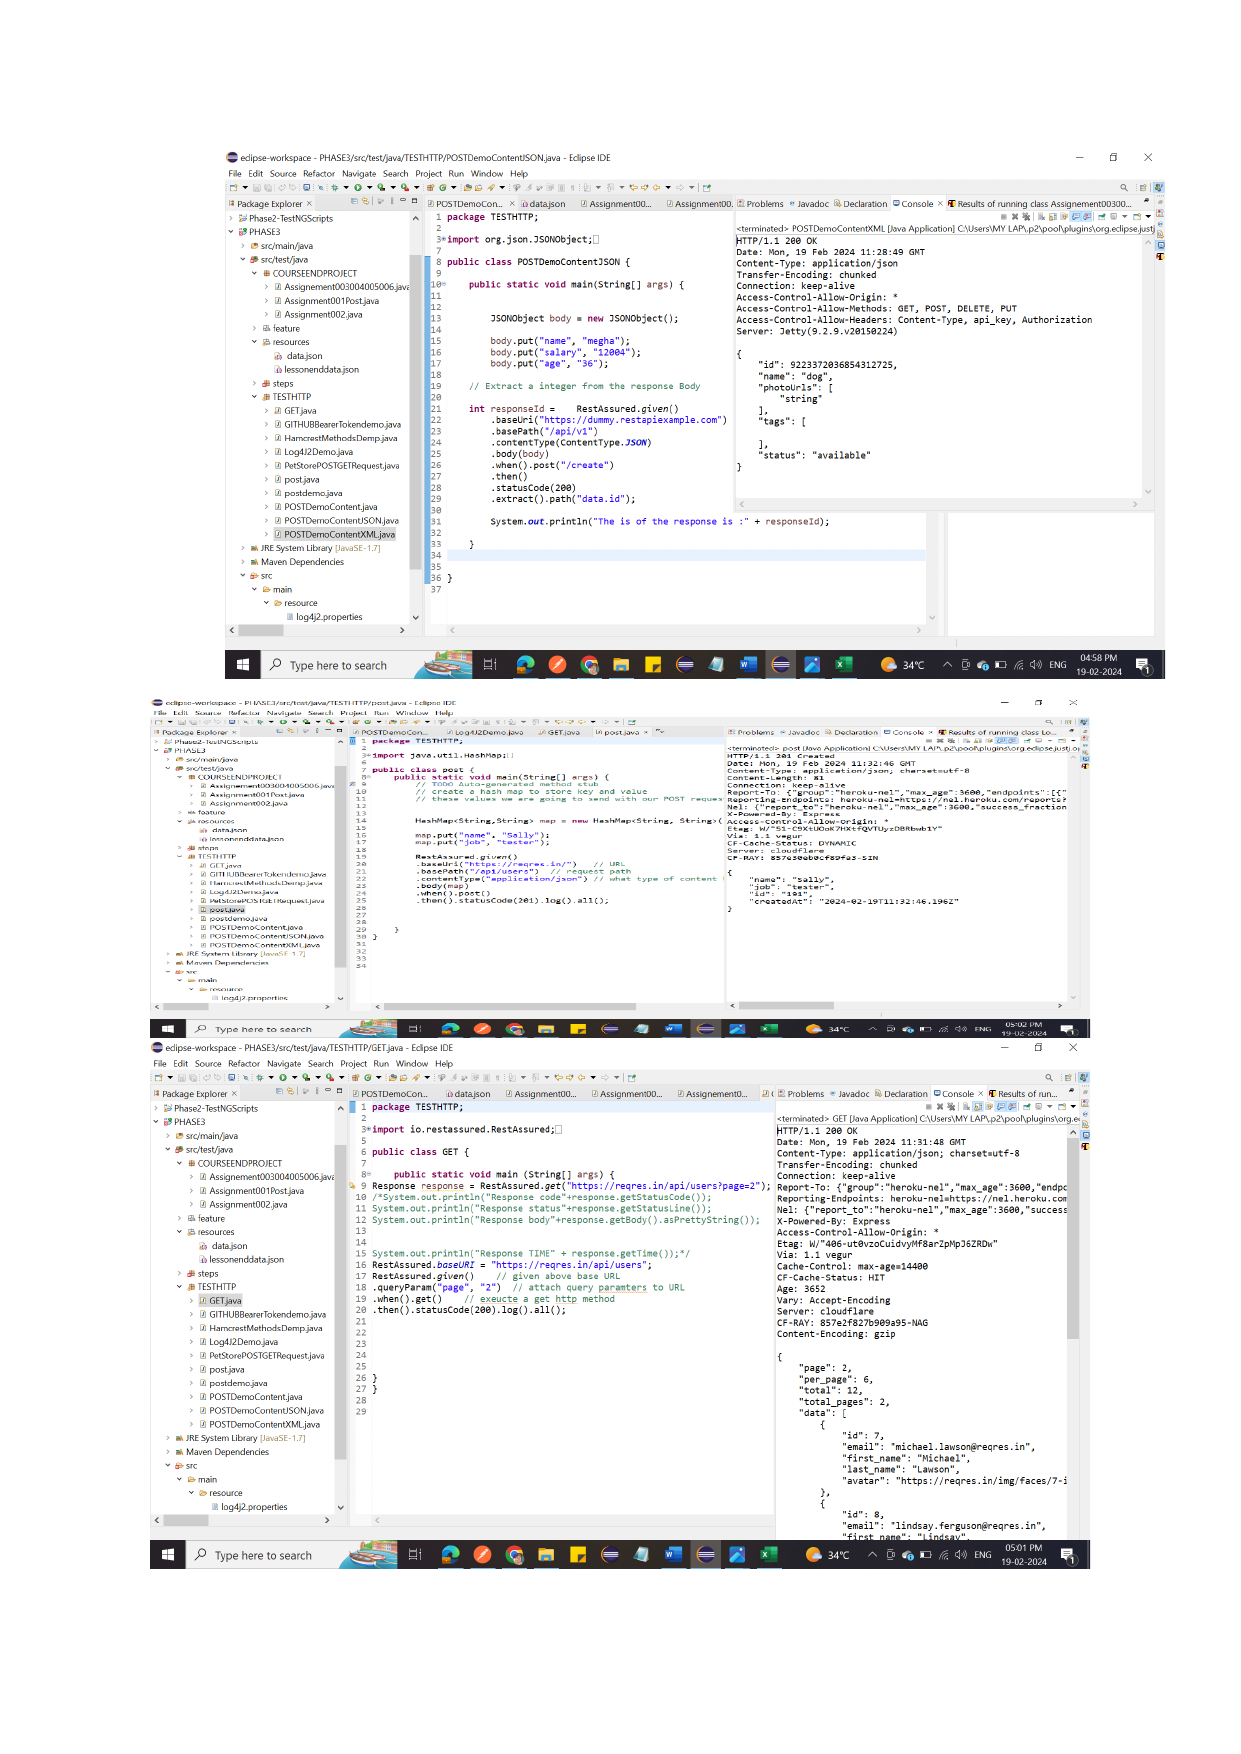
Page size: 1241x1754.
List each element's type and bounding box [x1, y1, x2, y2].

picture [225, 150, 1166, 679]
picture [150, 697, 1091, 1038]
picture [150, 1040, 1091, 1569]
